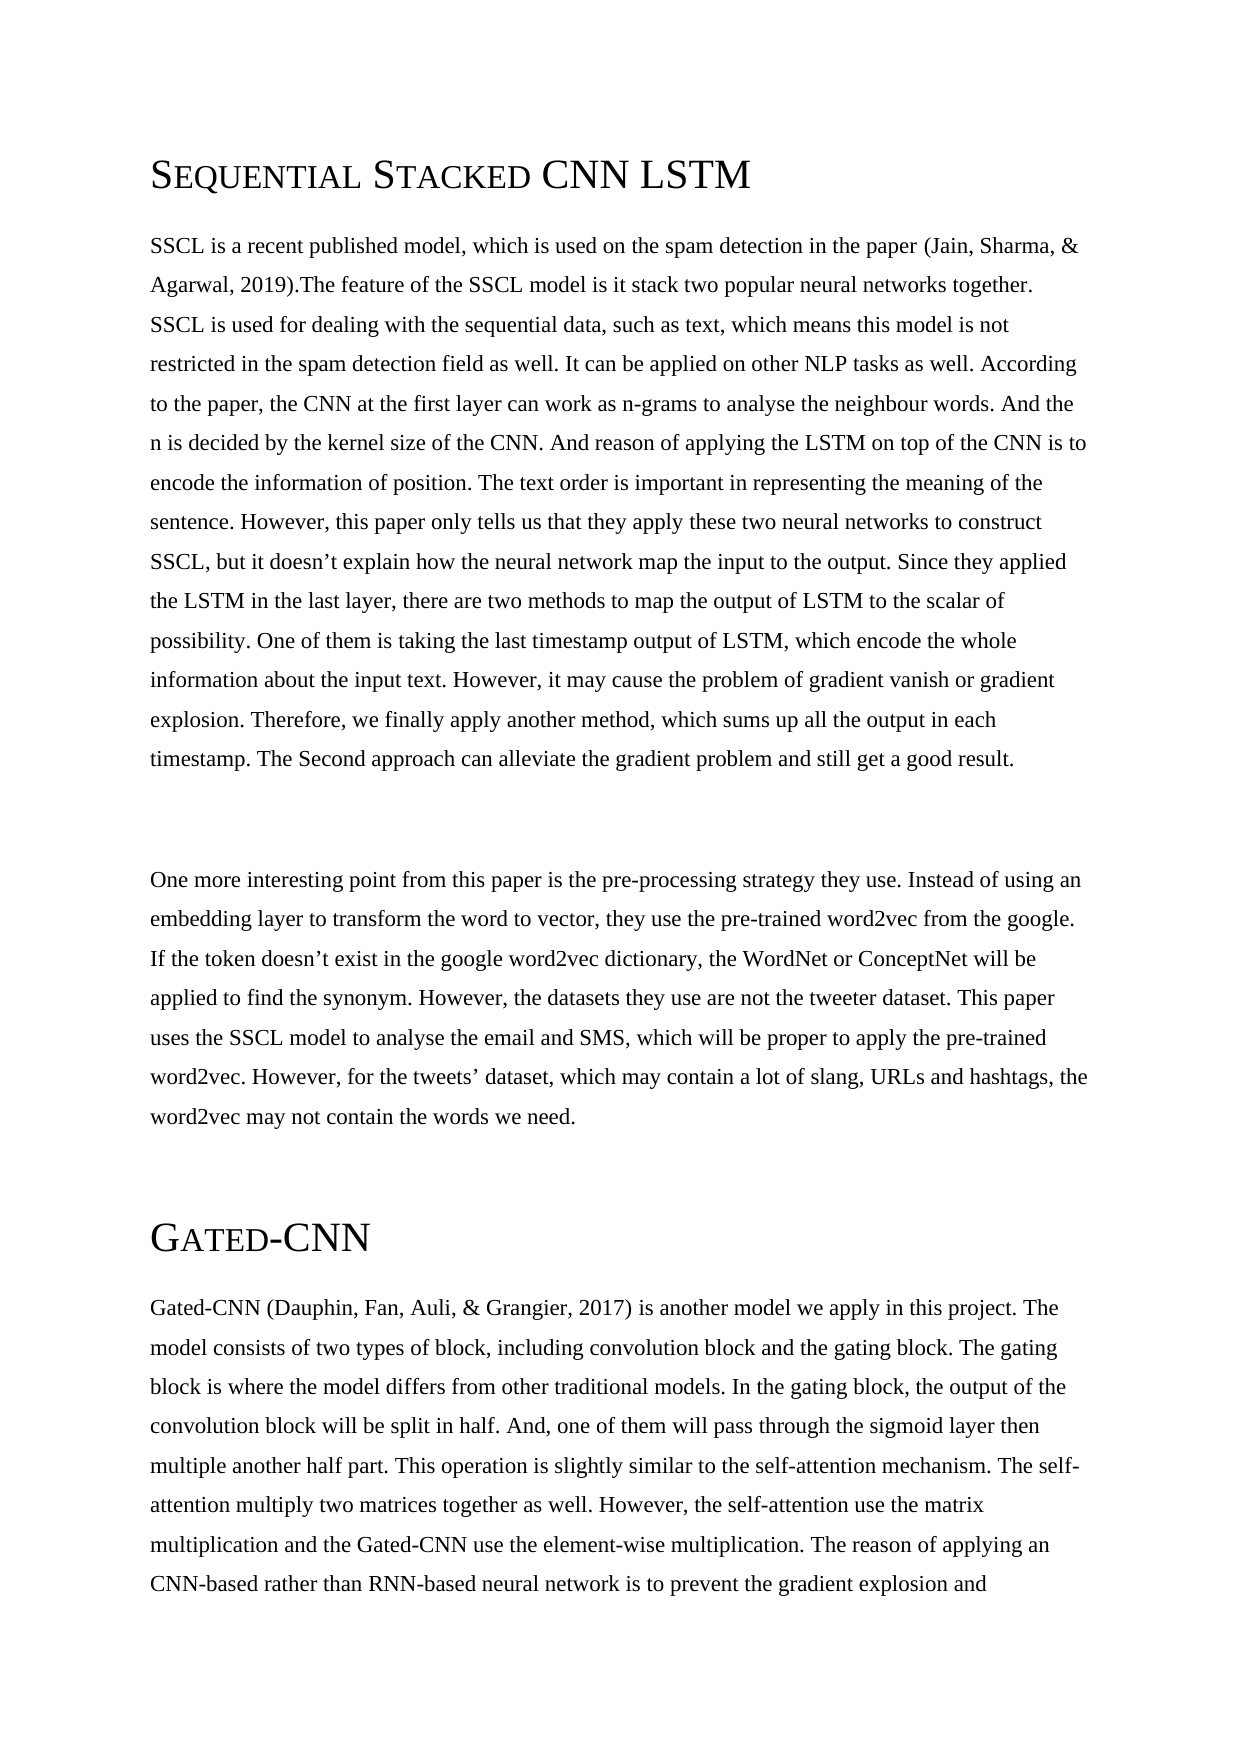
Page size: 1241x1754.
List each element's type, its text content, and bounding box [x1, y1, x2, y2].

subtitle Sequential Stacked CNN LSTM [150, 150, 1090, 198]
text SSCL is a recent published model, which is used on the spam detection in the paper .The feature of the SSCL model is it stack two popular neural networks together. SSCL is used for dealing with the sequential data, such as text, which means this model is not restricted in the spam detection field as well. It can be applied on other NLP tasks as well. According to the paper, the CNN at the first layer can work as n-grams to analyse the neighbour words. And the n is decided by the kernel size of the CNN. And reason of applying the LSTM on top of the CNN is to encode the information of position. The text order is important in representing the meaning of the sentence. However, this paper only tells us that they apply these two neural networks to construct SSCL, but it doesn’t explain how the neural network map the input to the output. Since they applied the LSTM in the last layer, there are two methods to map the output of LSTM to the scalar of possibility. One of them is taking the last timestamp output of LSTM, which encode the whole information about the input text. However, it may cause the problem of gradient vanish or gradient explosion. Therefore, we finally apply another method, which sums up all the output in each timestamp. The Second approach can alleviate the gradient problem and still get a good result. [150, 232, 1090, 772]
subtitle Gated-CNN [150, 1212, 1090, 1260]
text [150, 1294, 1090, 1597]
text One more interesting point from this paper is the pre-processing strategy they use. Instead of using an embedding layer to transform the word to vector, they use the pre-trained word2vec from the google. If the token doesn’t exist in the google word2vec dictionary, the WordNet or ConceptNet will be applied to find the synonym. However, the datasets they use are not the tweeter dataset. This paper uses the SSCL model to analyse the email and SMS, which will be proper to apply the pre-trained word2vec. However, for the tweets’ dataset, which may contain a lot of slang, URLs and hashtags, the word2vec may not contain the words we need. [150, 866, 1090, 1129]
